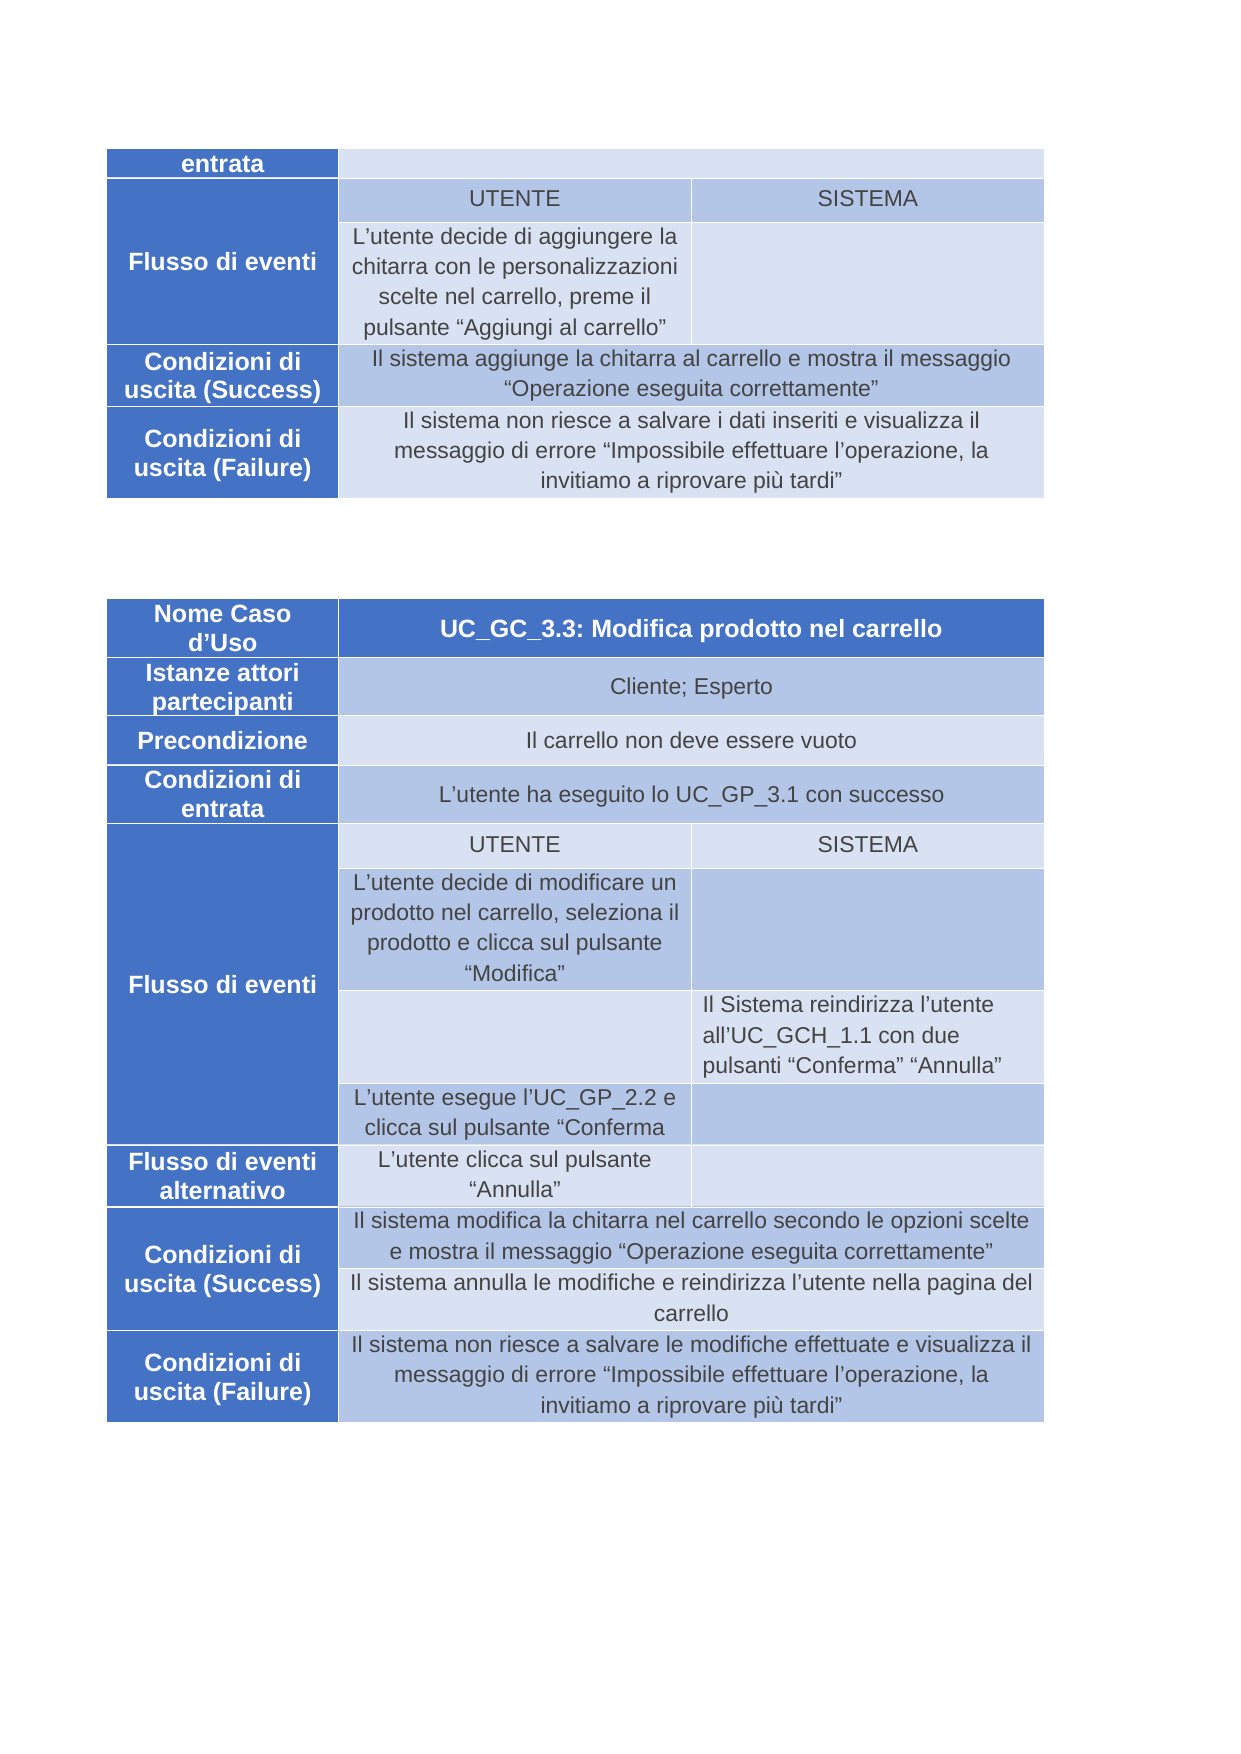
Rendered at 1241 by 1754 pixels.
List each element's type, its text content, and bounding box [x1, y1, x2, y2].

table_cell Cliente; Esperto [339, 658, 1044, 715]
table_cell Condizioni di uscita (Success) [107, 345, 338, 406]
table_cell SISTEMA [692, 179, 1044, 222]
table_cell Il sistema annulla le modifiche e reindirizza l’utente nella pagina del carrello [339, 1269, 1044, 1330]
table_cell Il sistema aggiunge la chitarra al carrello e mostra il messaggio “Operazione eseguita correttamente” [339, 345, 1044, 406]
table_cell Condizioni di entrata [107, 766, 338, 823]
table_cell Il Sistema reindirizza l’utente all’UC_GCH_1.1 con due pulsanti “Conferma” “Annulla” [692, 991, 1044, 1083]
table_cell Il sistema non riesce a salvare i dati inseriti e visualizza il messaggio di errore “Impossibile effettuare l’operazione, la invitiamo a riprovare più tardi” [339, 407, 1044, 498]
table_cell Flusso di eventi [107, 824, 338, 1144]
table_cell Precondizione [107, 716, 338, 764]
table_cell Condizioni di uscita (Success) [107, 1208, 338, 1330]
table_cell Condizioni di uscita (Failure) [107, 1331, 338, 1422]
table_cell UTENTE [339, 179, 691, 222]
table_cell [339, 149, 1044, 177]
table_cell L’utente decide di aggiungere la chitarra con le personalizzazioni scelte nel carrello, preme il pulsante “Aggiungi al carrello” [339, 223, 691, 344]
table_cell Flusso di eventi alternativo [107, 1146, 338, 1206]
table_cell Istanze attori partecipanti [107, 658, 338, 715]
table_header Nome Caso d’Uso [107, 599, 338, 657]
table_cell Il sistema modifica la chitarra nel carrello secondo le opzioni scelte e mostra il messaggio “Operazione eseguita correttamente” [339, 1208, 1044, 1268]
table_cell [107, 149, 338, 177]
table_cell Il carrello non deve essere vuoto [339, 716, 1044, 764]
table_cell [692, 1146, 1044, 1206]
table_cell [339, 991, 691, 1083]
table_cell L’utente clicca sul pulsante “Annulla” [339, 1146, 691, 1206]
table_cell [692, 1084, 1044, 1144]
table_cell L’utente ha eseguito lo UC_GP_3.1 con successo [339, 766, 1044, 823]
table_cell SISTEMA [692, 824, 1044, 868]
table_cell Condizioni di uscita (Failure) [107, 407, 338, 498]
table_cell [692, 869, 1044, 990]
table_header UC_GC_3.3: Modifica prodotto nel carrello [339, 599, 1044, 657]
table_cell L’utente decide di modificare un prodotto nel carrello, seleziona il prodotto e clicca sul pulsante “Modifica” [339, 869, 691, 990]
table_cell [692, 223, 1044, 344]
table_cell L’utente esegue l’UC_GP_2.2 e clicca sul pulsante “Conferma [339, 1084, 691, 1144]
table_cell Il sistema non riesce a salvare le modifiche effettuate e visualizza il messaggio di errore “Impossibile effettuare l’operazione, la invitiamo a riprovare più tardi” [339, 1331, 1044, 1422]
table_cell UTENTE [339, 824, 691, 868]
table_cell Flusso di eventi [107, 179, 338, 344]
